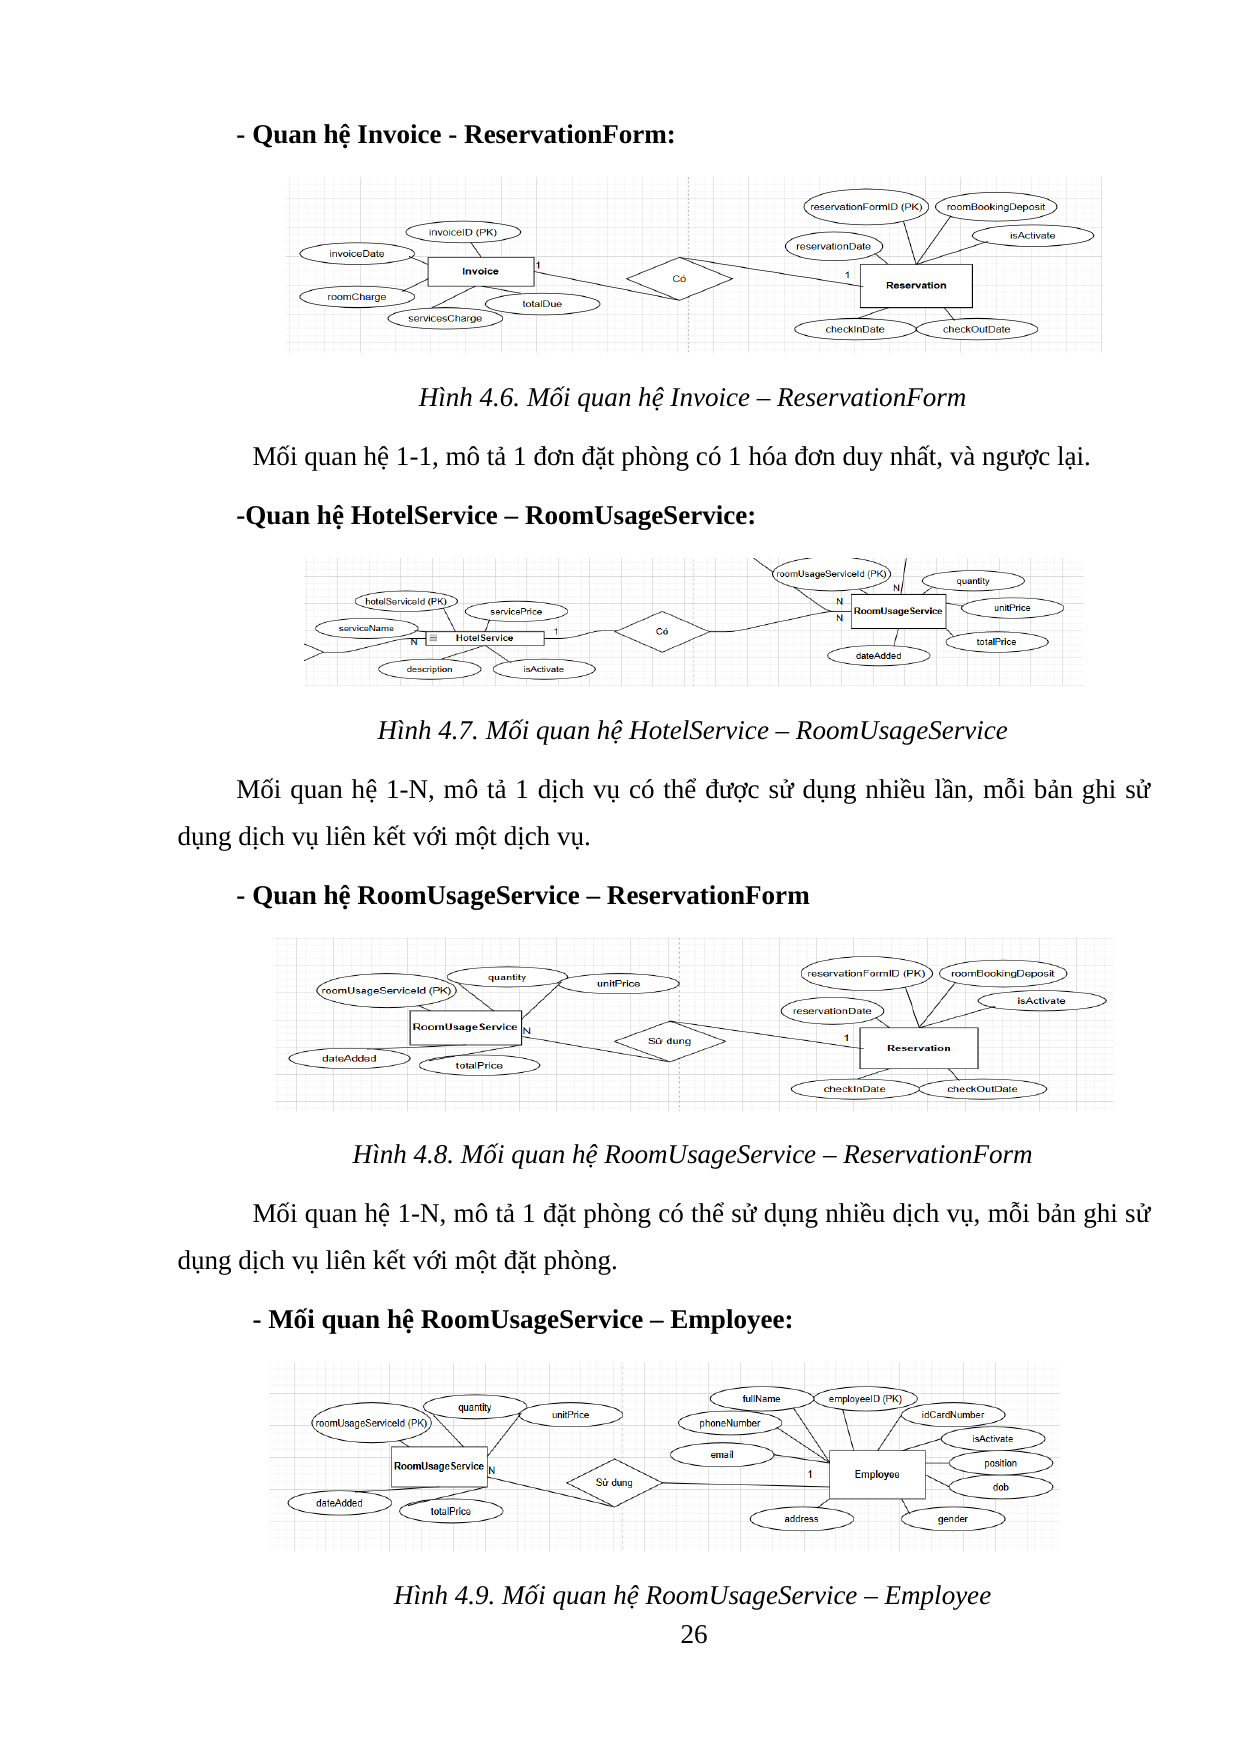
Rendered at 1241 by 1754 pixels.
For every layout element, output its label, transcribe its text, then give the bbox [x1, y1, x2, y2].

text Hình 4.7. Mối quan hệ HotelService – RoomUsageService [177, 714, 1152, 745]
text Mối quan hệ 1-N, mô tả 1 đặt phòng có thể sử dụng nhiều dịch vụ, mỗi bản ghi sử dụng dịch vụ liên kết với một đặt phòng. [177, 1197, 1152, 1275]
picture [269, 1362, 1060, 1552]
text Hình 4.6. Mối quan hệ Invoice – ReservationForm [177, 381, 1152, 412]
picture [285, 177, 1103, 353]
picture [304, 558, 1084, 686]
text Hình 4.9. Mối quan hệ RoomUsageService – Employee [177, 1579, 1152, 1610]
text Mối quan hệ 1-1, mô tả 1 đơn đặt phòng có 1 hóa đơn duy nhất, và ngược lại. [177, 440, 1152, 471]
text -Quan hệ HotelService – RoomUsageService: [177, 499, 1152, 530]
picture [274, 938, 1114, 1111]
text Mối quan hệ 1-N, mô tả 1 dịch vụ có thể được sử dụng nhiều lần, mỗi bản ghi sử dụng dịch vụ liên kết với một dịch vụ. [177, 773, 1152, 851]
text - Quan hệ Invoice - ReservationForm: [177, 118, 1152, 149]
text - Mối quan hệ RoomUsageService – Employee: [177, 1303, 1152, 1334]
text Hình 4.8. Mối quan hệ RoomUsageService – ReservationForm [177, 1138, 1152, 1169]
text - Quan hệ RoomUsageService – ReservationForm [177, 879, 1152, 910]
